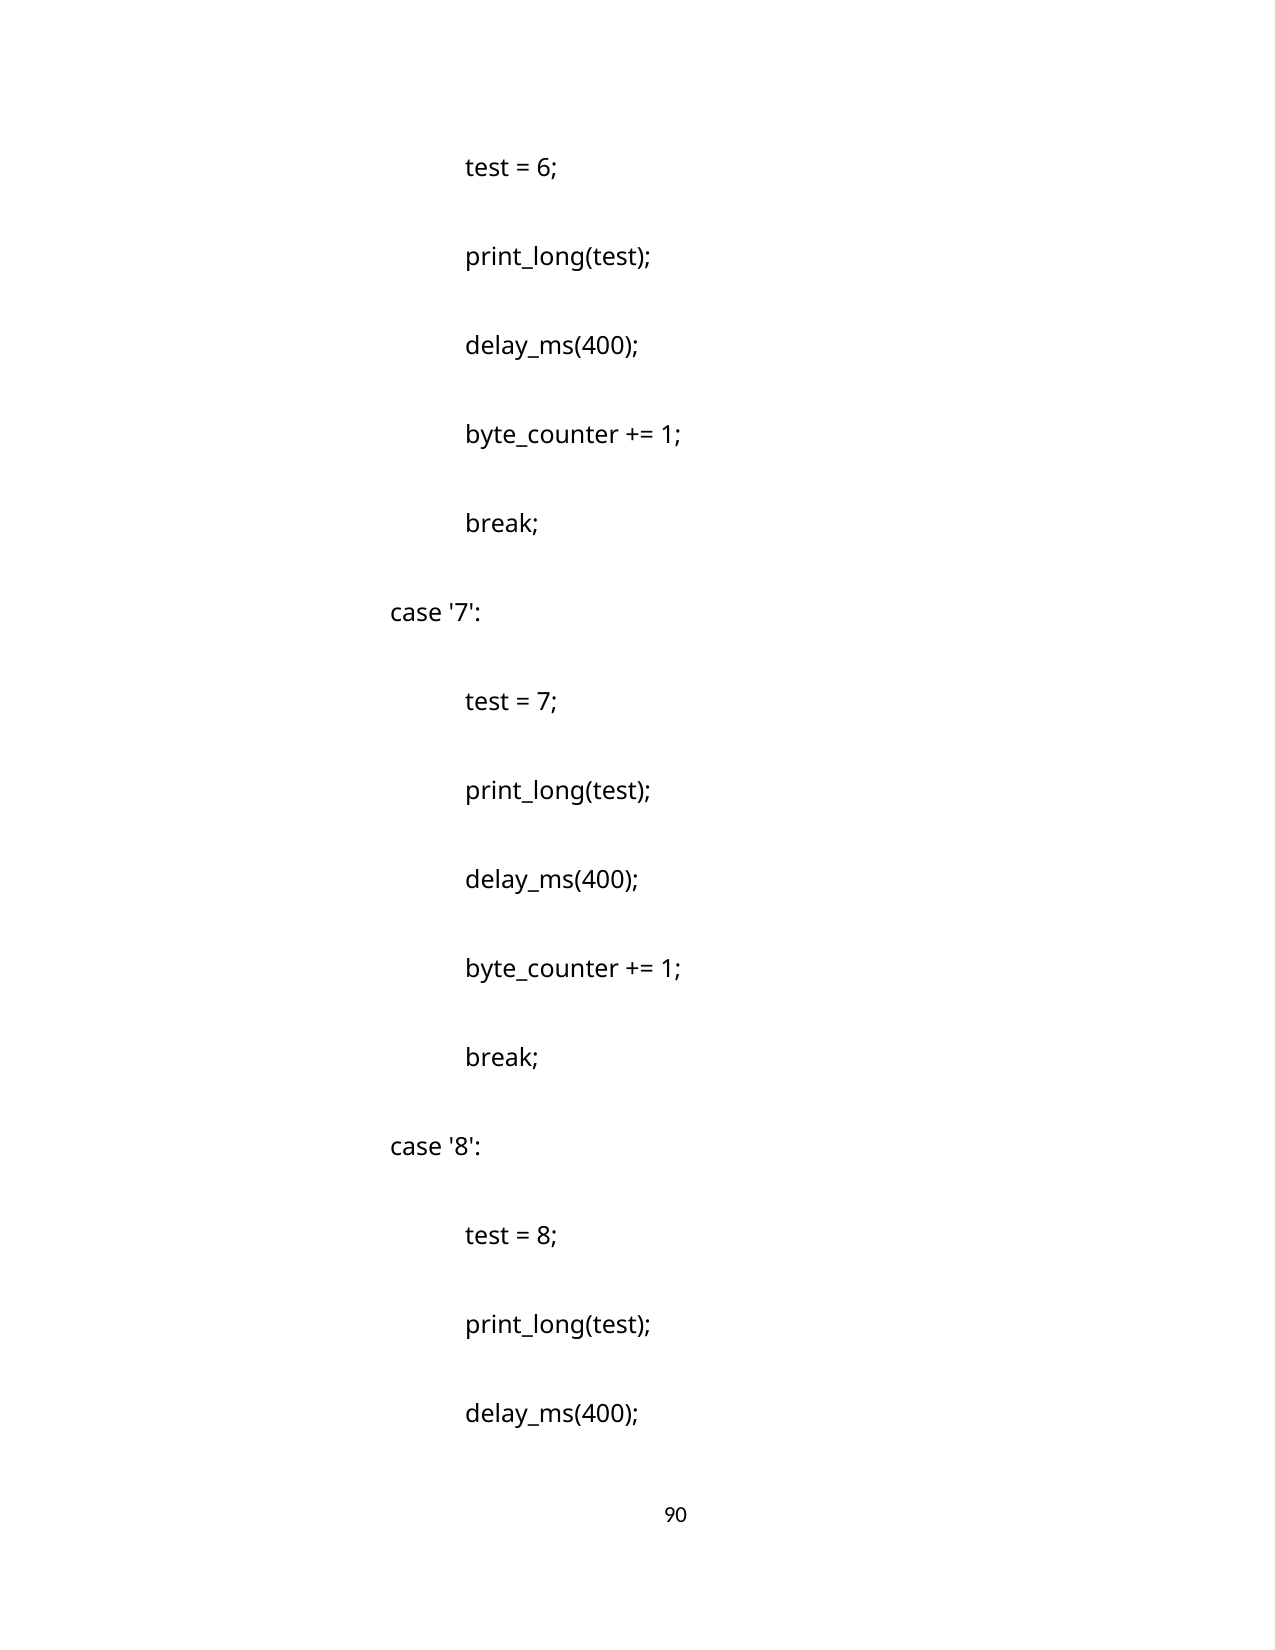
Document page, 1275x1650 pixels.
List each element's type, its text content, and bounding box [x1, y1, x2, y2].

text delay_ms(400); [240, 1395, 1110, 1429]
text print_long(test); [240, 1306, 1110, 1341]
text print_long(test); [240, 773, 1110, 807]
text byte_counter += 1; [240, 417, 1110, 451]
text test = 8; [240, 1217, 1110, 1252]
text delay_ms(400); [240, 862, 1110, 896]
text break; [240, 506, 1110, 540]
text case '7': [240, 595, 1110, 629]
text byte_counter += 1; [240, 951, 1110, 985]
text test = 7; [240, 684, 1110, 718]
text print_long(test); [240, 239, 1110, 273]
text break; [240, 1039, 1110, 1074]
text case '8': [240, 1128, 1110, 1163]
text delay_ms(400); [240, 328, 1110, 362]
text test = 6; [240, 150, 1110, 184]
